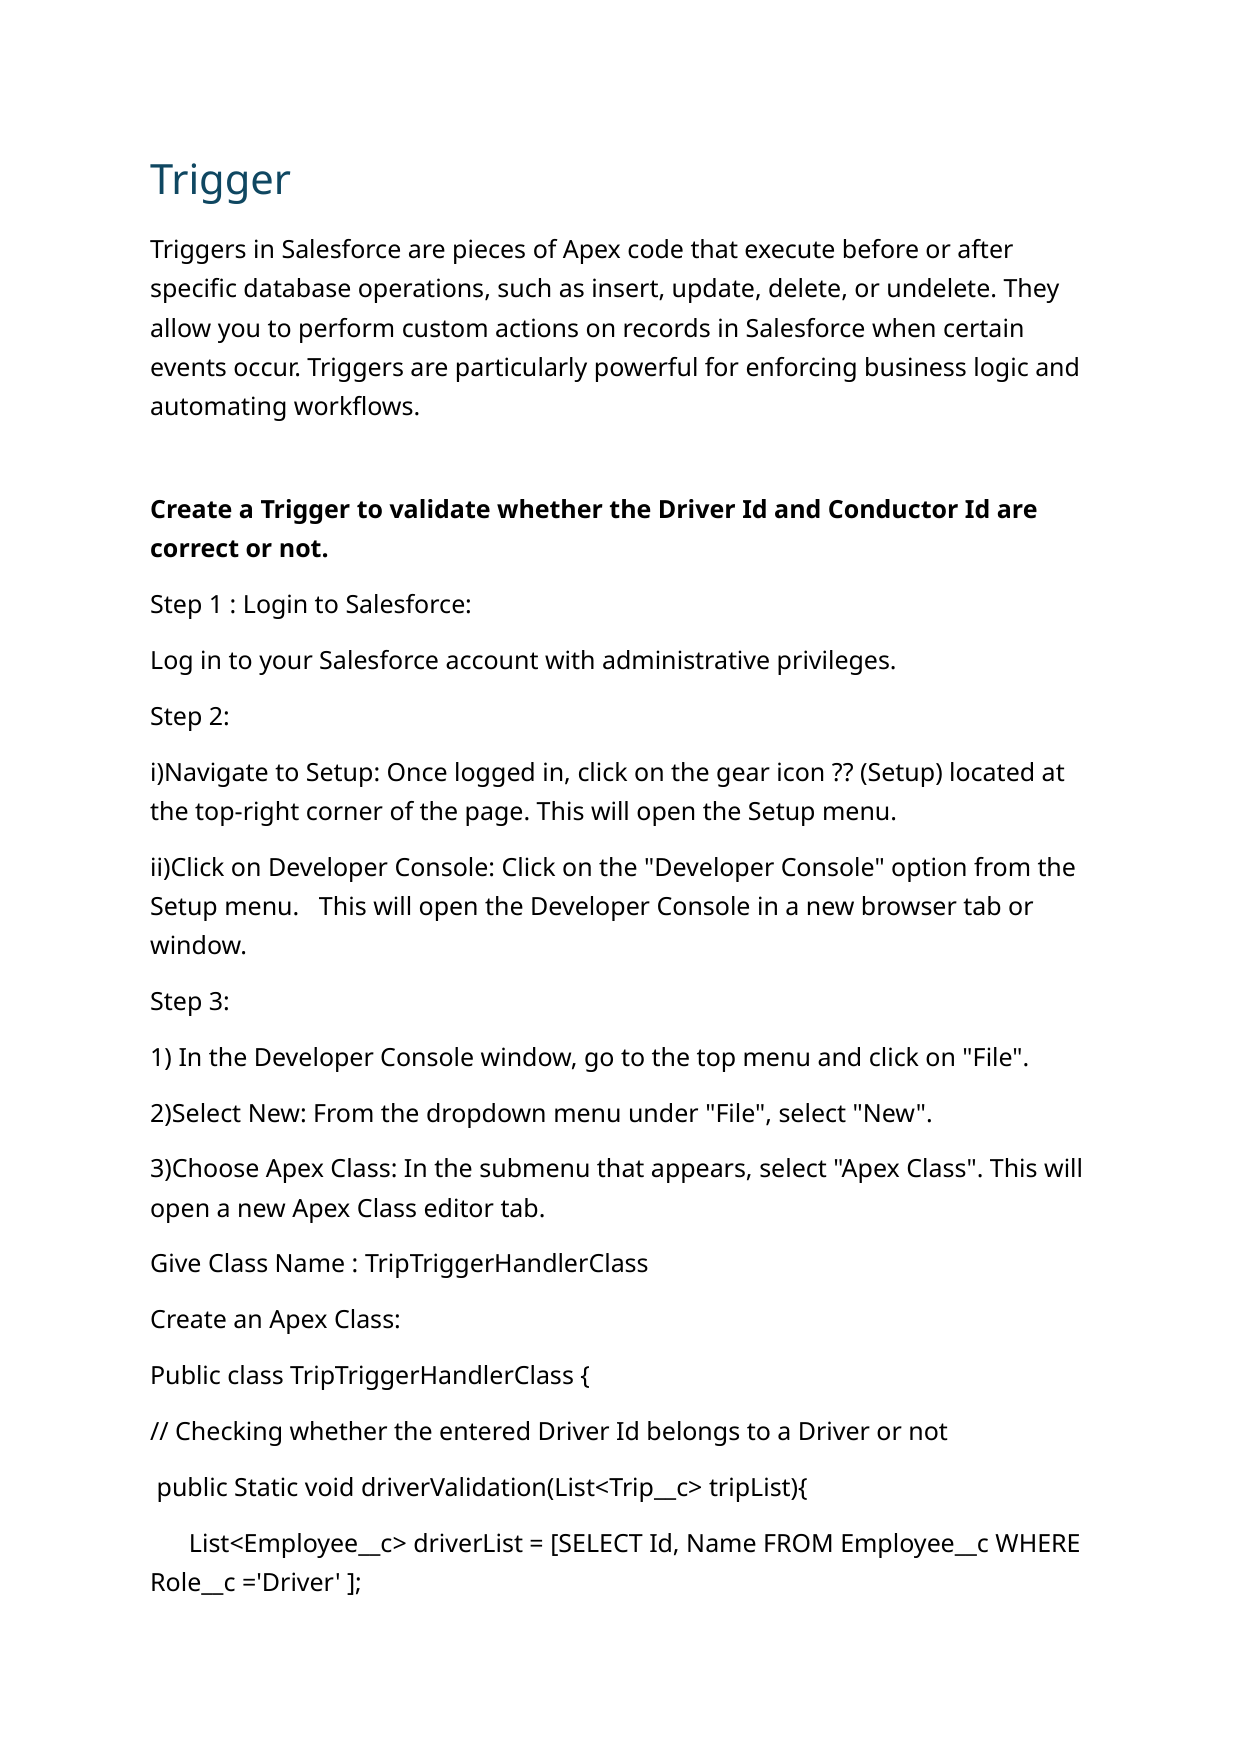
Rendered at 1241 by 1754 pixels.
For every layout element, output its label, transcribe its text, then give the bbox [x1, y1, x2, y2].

text i)Navigate to Setup: Once logged in, click on the gear icon ?? (Setup) located at the top-right corner of the page. This will open the Setup menu. [150, 754, 1090, 828]
text Step 3: [150, 983, 1090, 1018]
text Public class TripTriggerHandlerClass { [150, 1358, 1090, 1392]
text Give Class Name : TripTriggerHandlerClass [150, 1246, 1090, 1280]
text Step 2: [150, 698, 1090, 733]
text // Checking whether the entered Driver Id belongs to a Driver or not [150, 1413, 1090, 1448]
text Step 1 : Login to Salesforce: [150, 587, 1090, 621]
text public Static void driverValidation(List<Trip__c> tripList){ [150, 1469, 1090, 1503]
text Create a Trigger to validate whether the Driver Id and Conductor Id are correct or not. [150, 492, 1090, 565]
text Log in to your Salesforce account with administrative privileges. [150, 643, 1090, 677]
text 3)Choose Apex Class: In the submenu that appears, select "Apex Class". This will open a new Apex Class editor tab. [150, 1151, 1090, 1224]
text ii)Click on Developer Console: Click on the "Developer Console" option from the Setup menu. This will open the Developer Console in a new browser tab or window. [150, 849, 1090, 962]
text 1) In the Developer Console window, go to the top menu and click on "File". [150, 1039, 1090, 1073]
text 2)Select New: From the dropdown menu under "File", select "New". [150, 1095, 1090, 1129]
text List<Employee__c> driverList = [SELECT Id, Name FROM Employee__c WHERE Role__c ='Driver' ]; [150, 1525, 1090, 1598]
subtitle Trigger [150, 150, 1090, 207]
text Create an Apex Class: [150, 1302, 1090, 1336]
subtitle Triggers in Salesforce are pieces of Apex code that execute before or after specific database operations, such as insert, update, delete, or undelete. They allow you to perform custom actions on records in Salesforce when certain events occur. Triggers are particularly powerful for enforcing business logic and automating workflows. [150, 232, 1090, 423]
